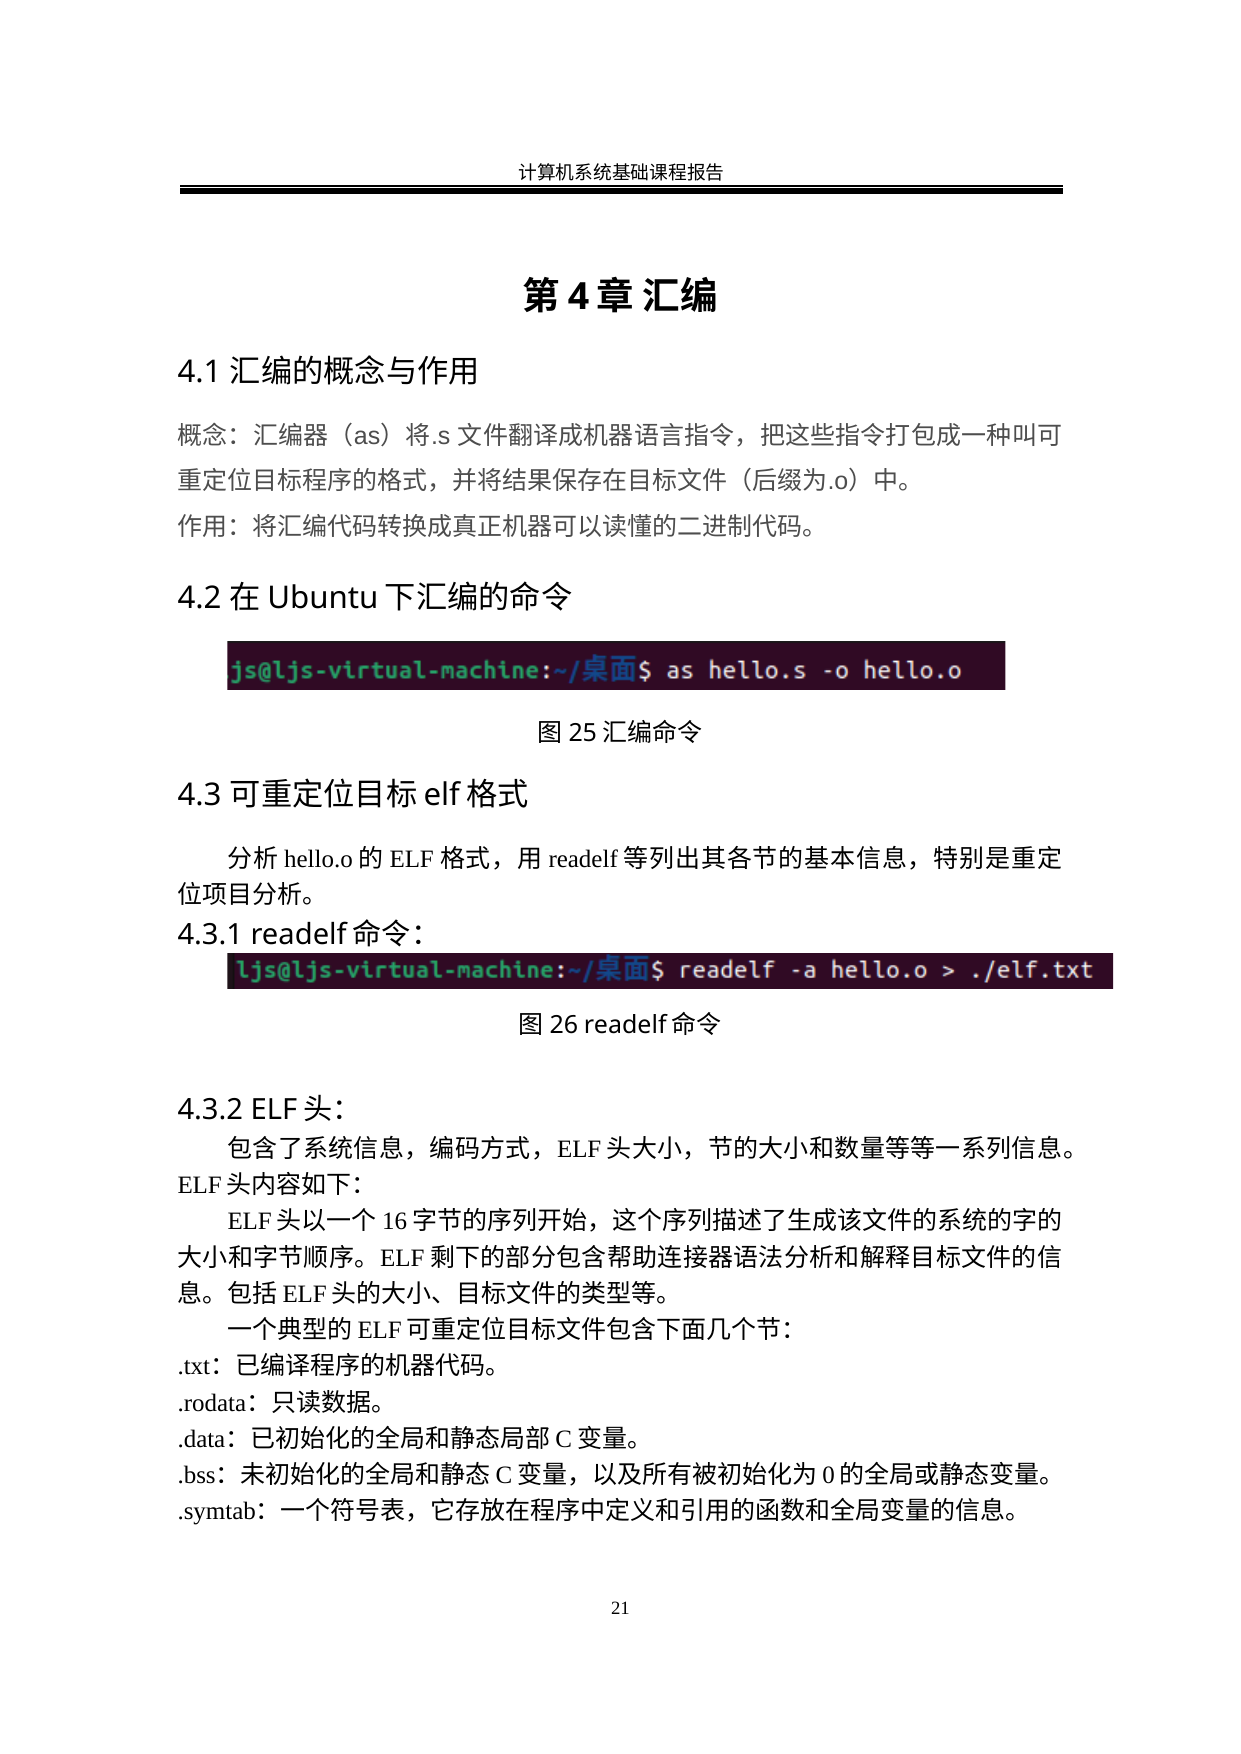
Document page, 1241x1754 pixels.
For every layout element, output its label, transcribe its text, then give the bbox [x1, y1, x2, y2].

text .txt：已编译程序的机器代码。 [177, 1346, 1063, 1382]
text .symtab：一个符号表，它存放在程序中定义和引用的函数和全局变量的信息。 [177, 1491, 1063, 1527]
text 4.3.2 ELF头： [177, 1086, 1063, 1128]
picture [227, 953, 1114, 989]
text 4.3.1 readelf命令： [177, 911, 1063, 953]
text .data：已初始化的全局和静态局部C变量。 [177, 1418, 1063, 1454]
subtitle 4.1 汇编的概念与作用 [177, 351, 1063, 390]
subtitle 第4章 汇编 [177, 242, 1063, 326]
text .bss：未初始化的全局和静态C变量，以及所有被初始化为0的全局或静态变量。 [177, 1454, 1063, 1491]
subtitle 4.3 可重定位目标elf格式 [177, 774, 1063, 813]
subtitle 4.2 在Ubuntu下汇编的命令 [177, 576, 1063, 616]
picture [227, 641, 1006, 690]
text 一个典型的ELF可重定位目标文件包含下面几个节： [177, 1309, 1063, 1346]
text 图 25 汇编命令 [177, 712, 1063, 749]
text .rodata：只读数据。 [177, 1382, 1063, 1418]
text 分析hello.o的ELF格式，用readelf等列出其各节的基本信息，特别是重定位项目分析。 [177, 838, 1063, 911]
text ELF头以一个16字节的序列开始，这个序列描述了生成该文件的系统的字的大小和字节顺序。ELF剩下的部分包含帮助连接器语法分析和解释目标文件的信息。包括ELF头的大小、目标文件的类型等。 [177, 1201, 1063, 1309]
text 概念：汇编器（as）将.s 文件翻译成机器语言指令，把这些指令打包成一种叫可重定位目标程序的格式，并将结果保存在目标文件（后缀为.o）中。 作用：将汇编代码转换成真正机器可以读懂的二进制代码。 [177, 450, 1063, 542]
text 包含了系统信息，编码方式，ELF头大小，节的大小和数量等等一系列信息。ELF头内容如下： [177, 1128, 1063, 1201]
text 图 26 readelf命令 [177, 1004, 1063, 1041]
